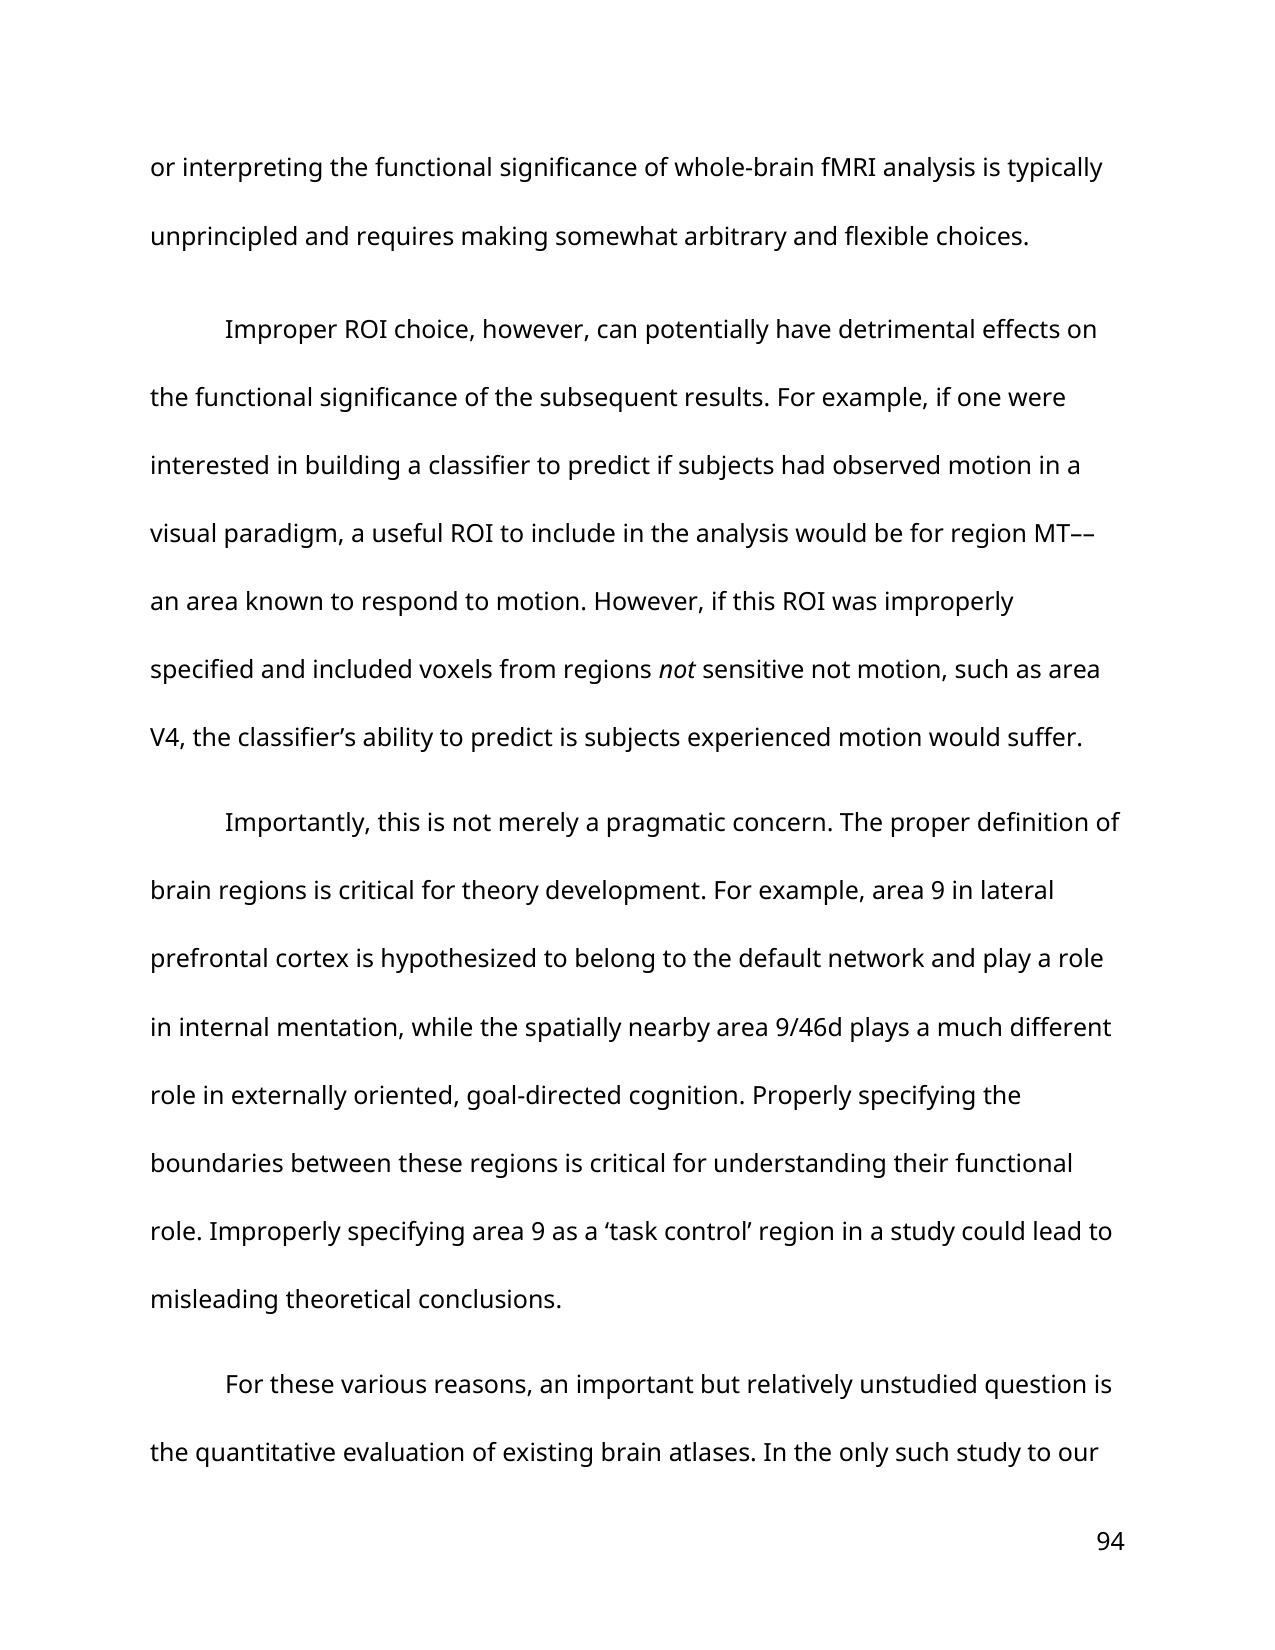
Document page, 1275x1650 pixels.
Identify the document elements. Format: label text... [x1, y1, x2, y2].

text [150, 150, 1125, 252]
text Importantly, this is not merely a pragmatic concern. The proper definition of brain regions is critical for theory development. For example, area 9 in lateral prefrontal cortex is hypothesized to belong to the default network and play a role in internal mentation, while the spatially nearby area 9/46d plays a much different role in externally oriented, goal-directed cognition. Properly specifying the boundaries between these regions is critical for understanding their functional role. Improperly specifying area 9 as a ‘task control’ region in a study could lead to misleading theoretical conclusions. [150, 805, 1125, 1316]
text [150, 1366, 1125, 1469]
text Improper ROI choice, however, can potentially have detrimental effects on the functional significance of the subsequent results. For example, if one were interested in building a classifier to predict if subjects had observed motion in a visual paradigm, a useful ROI to include in the analysis would be for region MT–– an area known to respond to motion. However, if this ROI was improperly specified and included voxels from regions not sensitive not motion, such as area V4, the classifier’s ability to predict is subjects experienced motion would suffer. [150, 311, 1125, 754]
